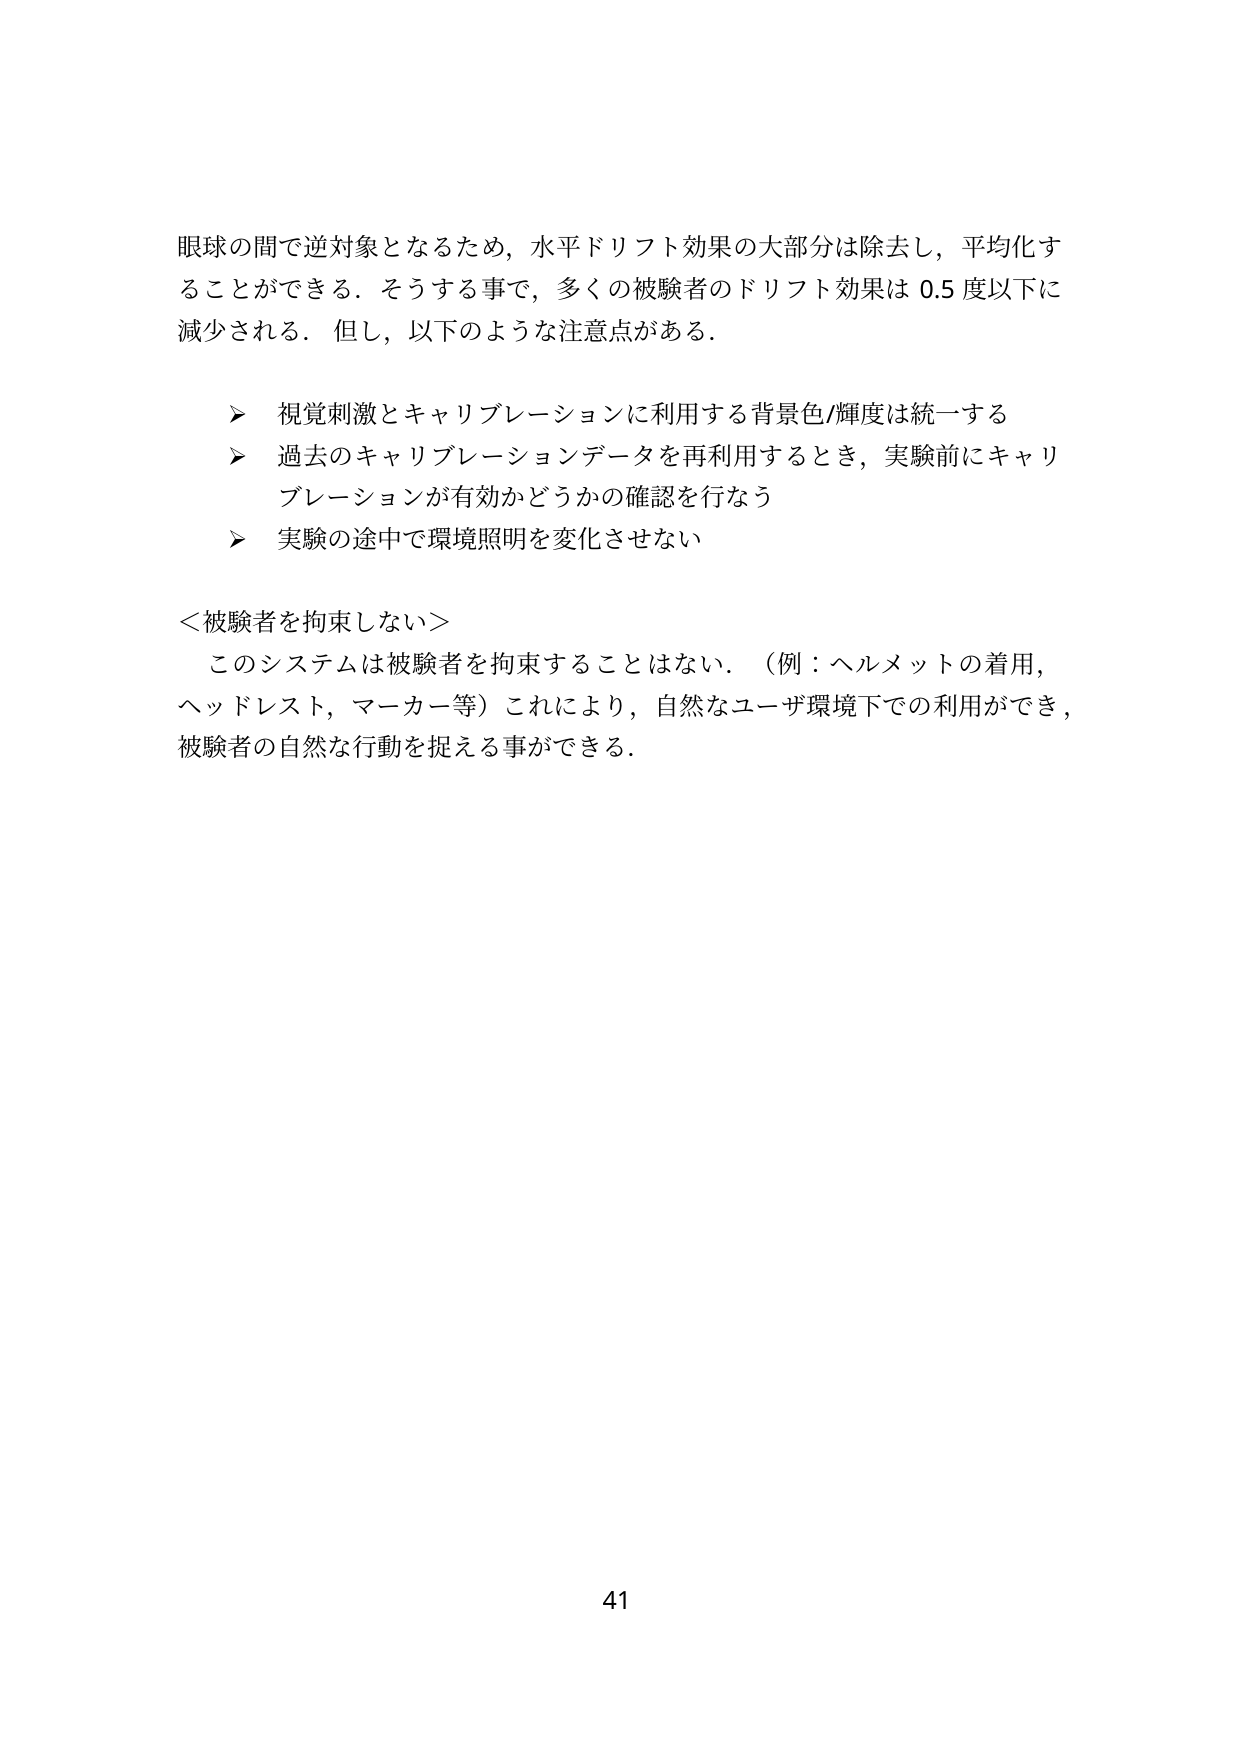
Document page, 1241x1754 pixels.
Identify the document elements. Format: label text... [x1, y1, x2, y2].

list 視覚刺激とキャリブレーションに利用する背景色/輝度は統一する [228, 392, 1063, 433]
list 実験の途中で環境照明を変化させない [228, 517, 1063, 558]
text このシステムは被験者を拘束することはない．（例：ヘルメットの着用，ヘッドレスト，マーカー等）これにより，自然なユーザ環境下での利用ができ，被験者の自然な行動を捉える事ができる． [177, 642, 1063, 808]
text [177, 225, 1063, 350]
text ＜被験者を拘束しない＞ [177, 600, 1063, 642]
list 過去のキャリブレーションデータを再利用するとき，実験前にキャリブレーションが有効かどうかの確認を行なう [228, 433, 1063, 517]
